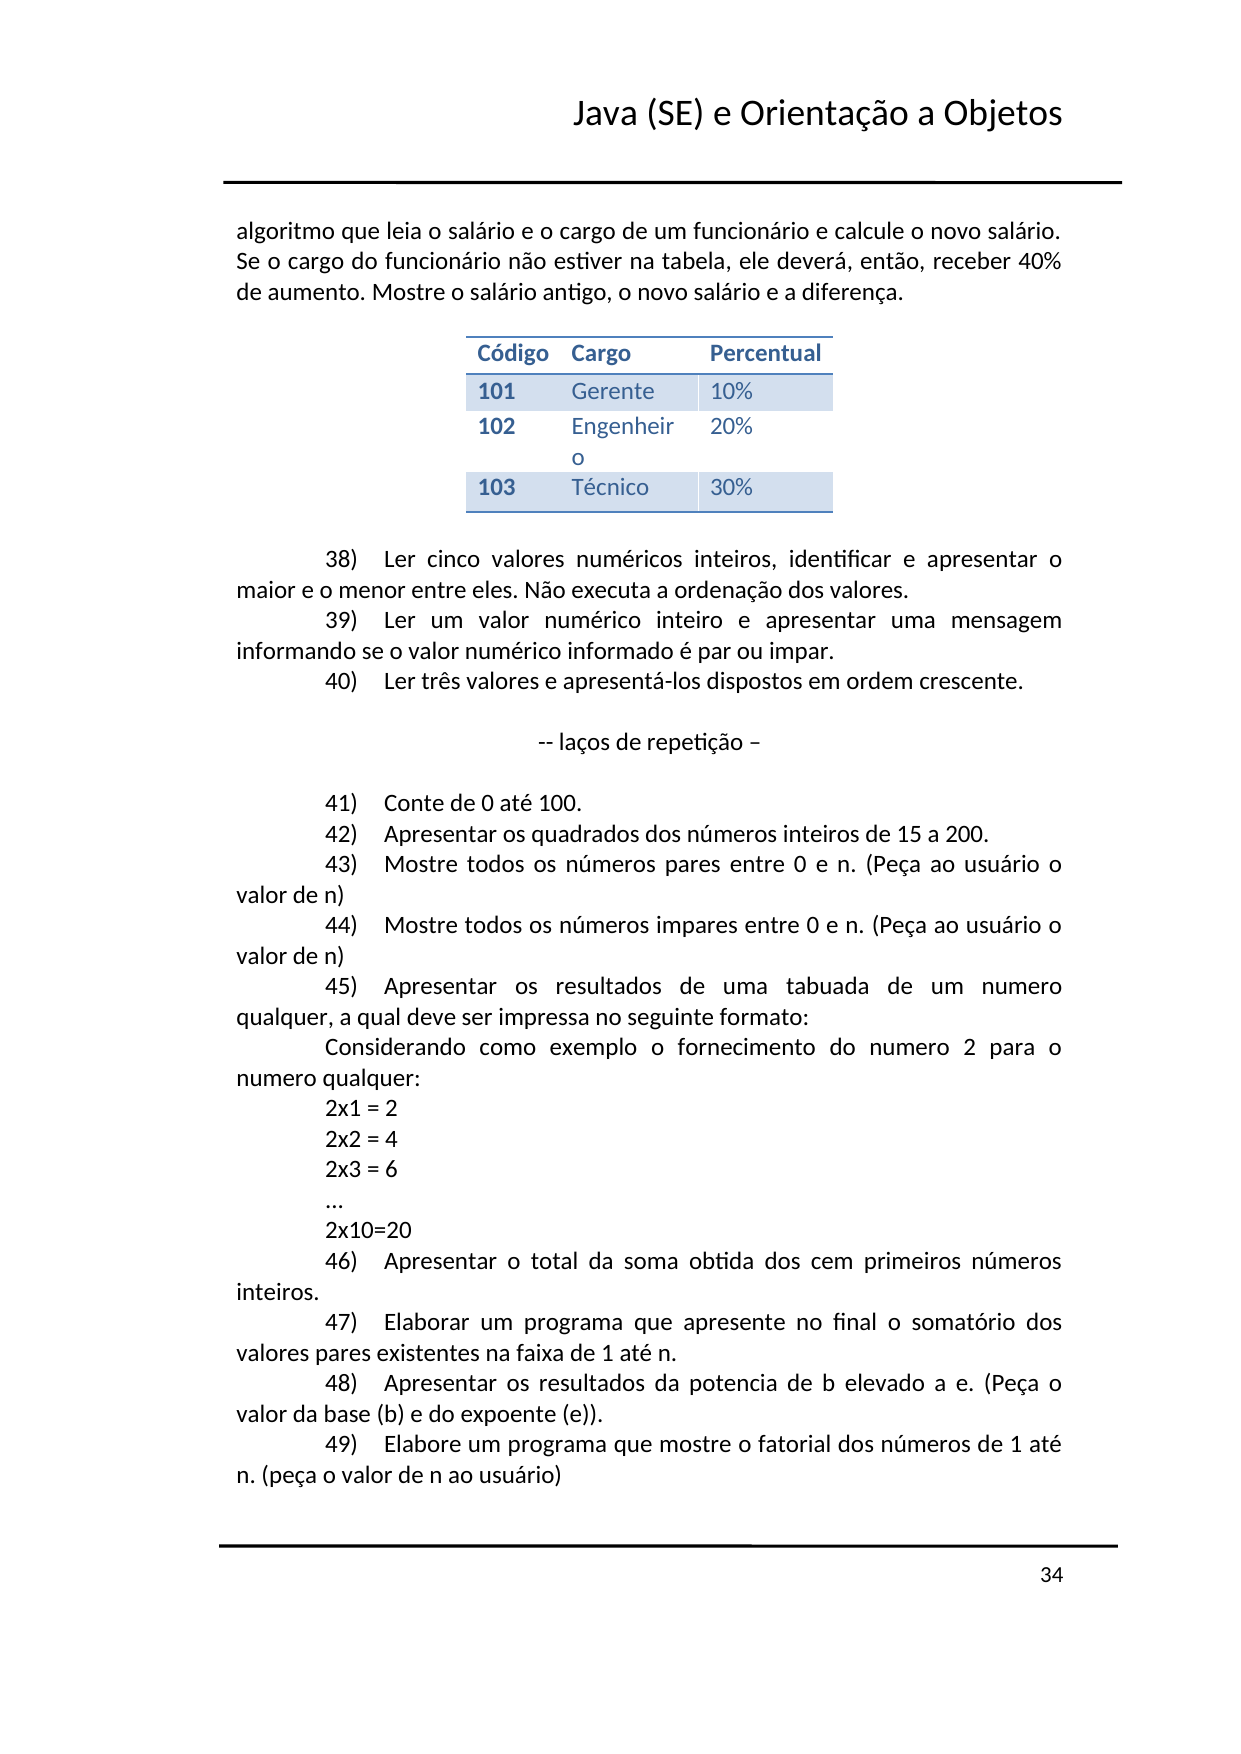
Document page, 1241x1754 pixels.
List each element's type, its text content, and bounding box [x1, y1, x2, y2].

list Ler um valor numérico inteiro e apresentar uma mensagem informando se o valor numérico informado é par ou impar. [236, 604, 1063, 665]
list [236, 215, 1063, 306]
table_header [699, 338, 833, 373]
text 2x3 = 6 [236, 1154, 1063, 1184]
list Elabore um programa que mostre o fatorial dos números de 1 até n. (peça o valor de n ao usuário) [236, 1428, 1063, 1489]
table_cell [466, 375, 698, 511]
list Apresentar os resultados da potencia de b elevado a e. (Peça o valor da base (b) e do expoente (e)). [236, 1367, 1063, 1428]
list Mostre todos os números pares entre 0 e n. (Peça ao usuário o valor de n) [236, 848, 1063, 909]
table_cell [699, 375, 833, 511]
list Ler cinco valores numéricos inteiros, identificar e apresentar o maior e o menor entre eles. Não executa a ordenação dos valores. [236, 543, 1063, 604]
list Mostre todos os números impares entre 0 e n. (Peça ao usuário o valor de n) [236, 909, 1063, 971]
text 2x2 = 4 [236, 1123, 1063, 1154]
list Elaborar um programa que apresente no final o somatório dos valores pares existentes na faixa de 1 até n. [236, 1306, 1063, 1367]
list Apresentar o total da soma obtida dos cem primeiros números inteiros. [236, 1245, 1063, 1306]
list Apresentar os resultados de uma tabuada de um numero qualquer, a qual deve ser impressa no seguinte formato: [236, 971, 1063, 1032]
text Considerando como exemplo o fornecimento do numero 2 para o numero qualquer: [236, 1032, 1063, 1093]
text ... [236, 1184, 1063, 1215]
list Conte de 0 até 100. [236, 787, 1063, 818]
text 2x1 = 2 [236, 1093, 1063, 1123]
list Apresentar os quadrados dos números inteiros de 15 a 200. [236, 818, 1063, 848]
text 2x10=20 [236, 1215, 1063, 1245]
list Ler três valores e apresentá-los dispostos em ordem crescente. [236, 665, 1063, 696]
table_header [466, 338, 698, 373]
list -- laços de repetição – [236, 726, 1063, 757]
